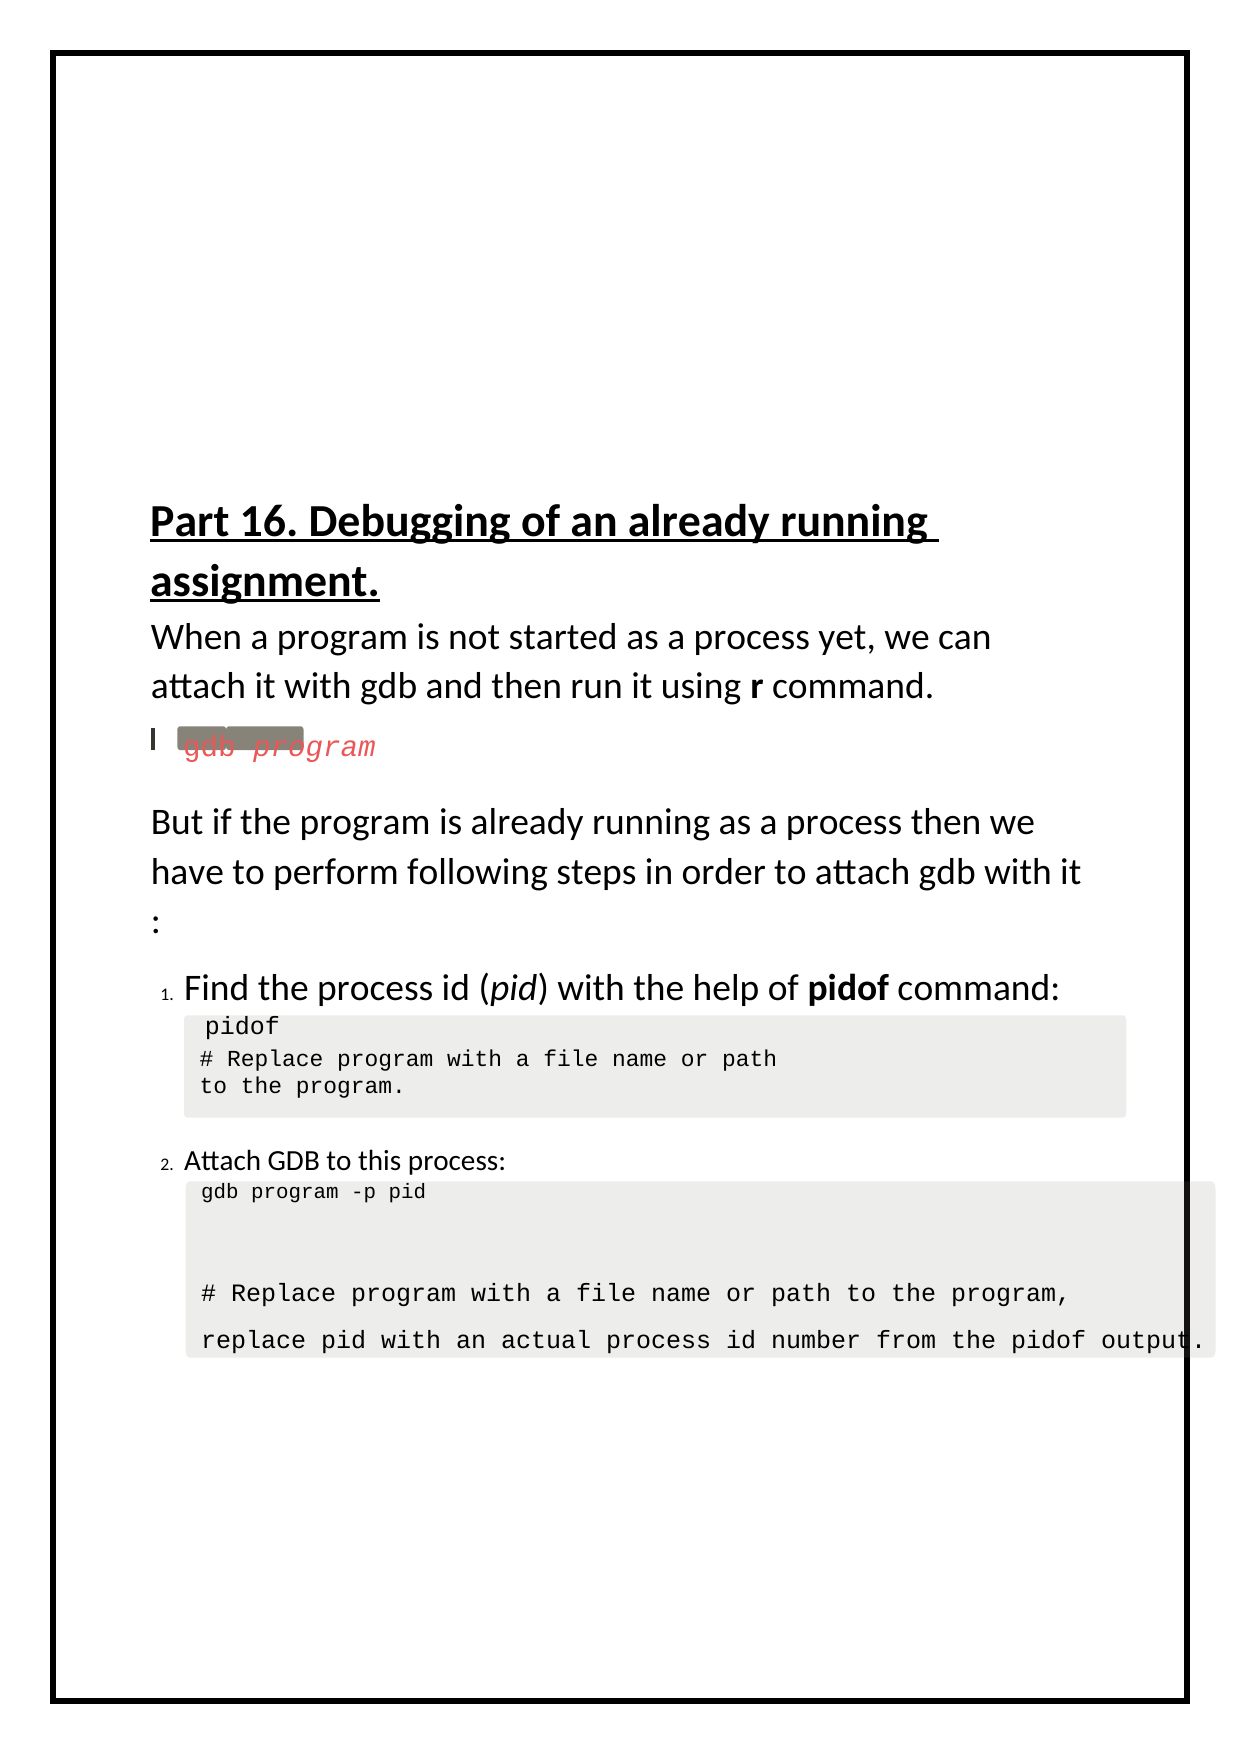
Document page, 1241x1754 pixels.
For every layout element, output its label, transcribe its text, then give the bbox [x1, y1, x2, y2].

text But if the program is already running as a process then we have to perform following steps in order to attach gdb with it : [151, 798, 1090, 943]
list Attach GDB to this process: [160, 1142, 1090, 1178]
text Part 16. Debugging of an already running assignment. [150, 492, 1090, 608]
text When a program is not started as a process yet, we can attach it with gdb and then run it using r command. [151, 613, 1090, 708]
text gdb program [183, 733, 1090, 766]
list Find the process id (pid) with the help of pidof command: [160, 963, 1090, 1009]
